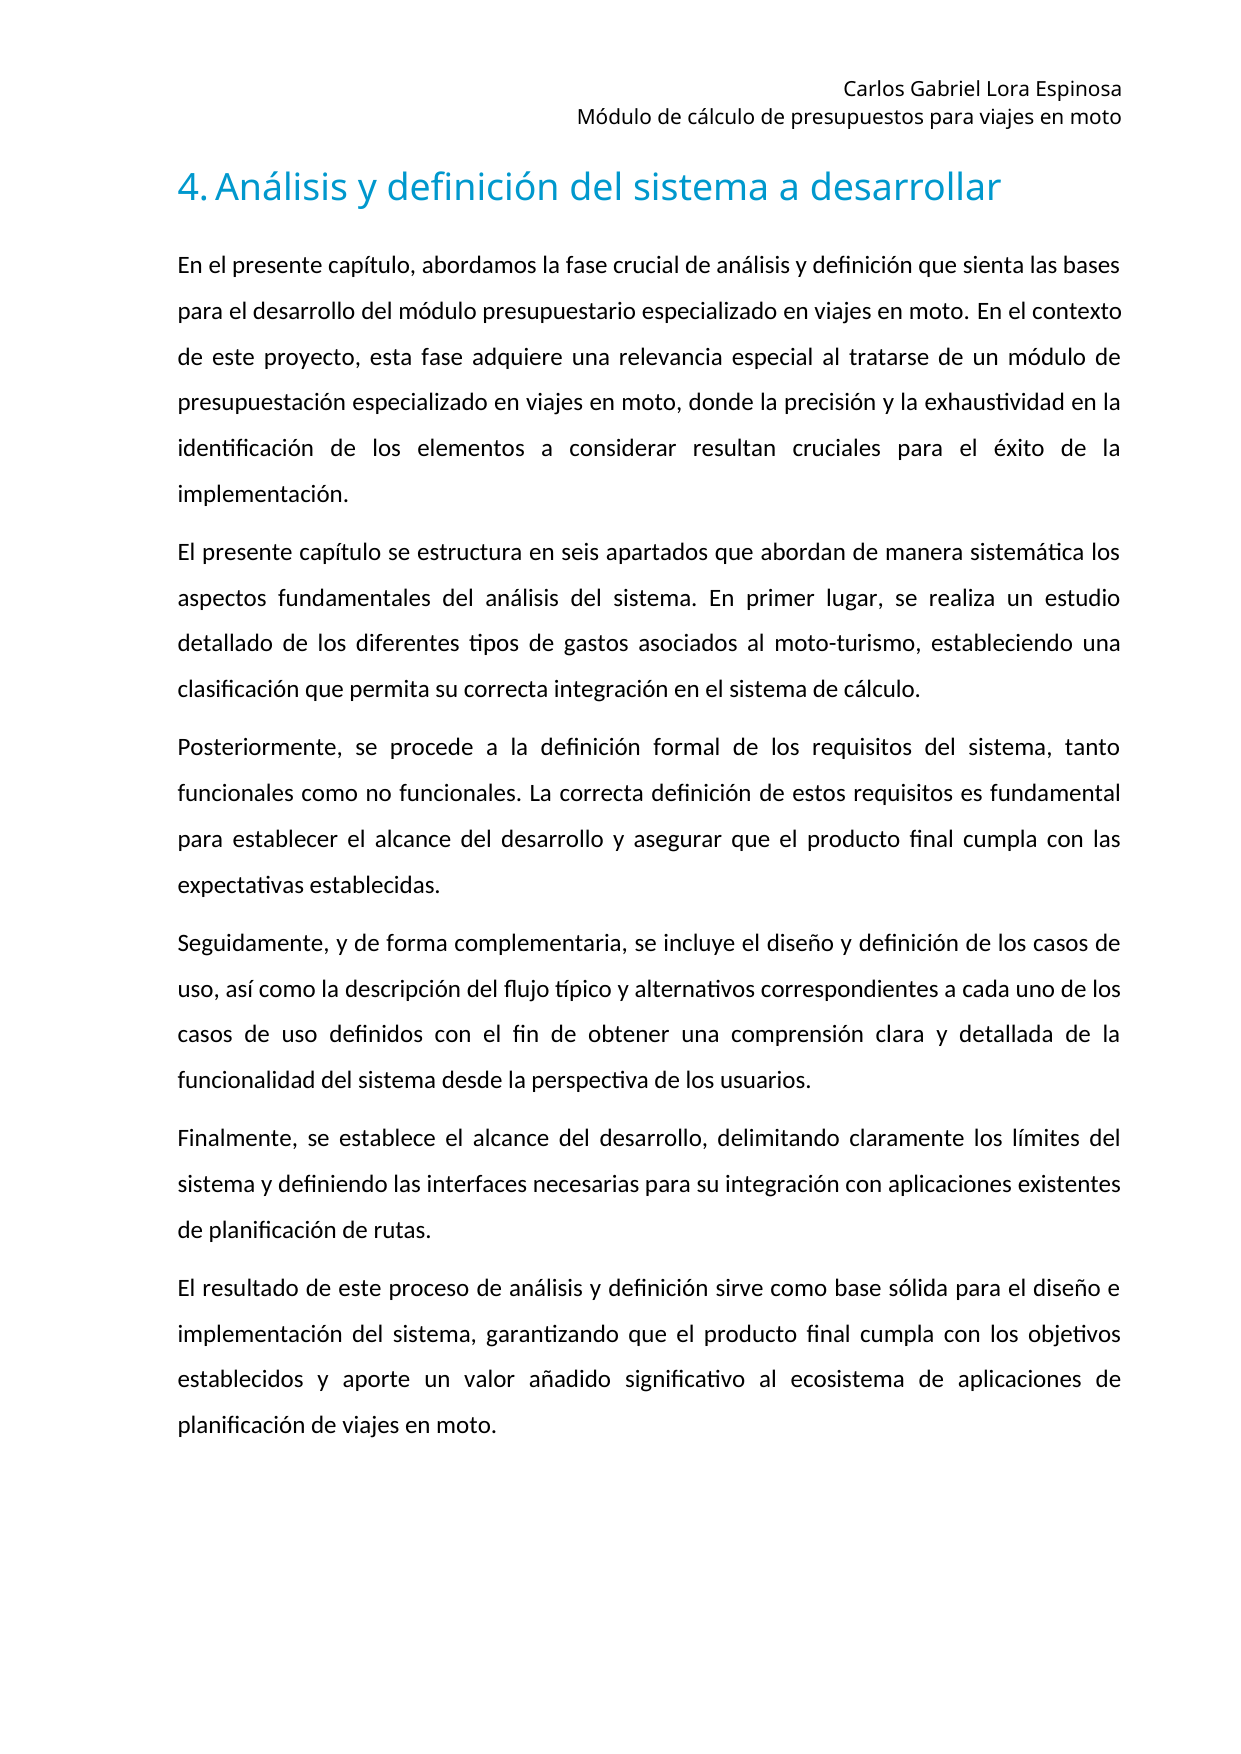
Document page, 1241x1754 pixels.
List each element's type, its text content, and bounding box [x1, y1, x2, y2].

text Seguidamente, y de forma complementaria, se incluye el diseño y definición de los casos de uso, así como la descripción del flujo típico y alternativos correspondientes a cada uno de los casos de uso definidos con el fin de obtener una comprensión clara y detallada de la funcionalidad del sistema desde la perspectiva de los usuarios. [177, 927, 1122, 1095]
subtitle Análisis y definición del sistema a desarrollar [177, 160, 1122, 211]
text El presente capítulo se estructura en seis apartados que abordan de manera sistemática los aspectos fundamentales del análisis del sistema. En primer lugar, se realiza un estudio detallado de los diferentes tipos de gastos asociados al moto-turismo, estableciendo una clasificación que permita su correcta integración en el sistema de cálculo. [177, 536, 1122, 704]
text Finalmente, se establece el alcance del desarrollo, delimitando claramente los límites del sistema y definiendo las interfaces necesarias para su integración con aplicaciones existentes de planificación de rutas. [177, 1122, 1122, 1244]
text El resultado de este proceso de análisis y definición sirve como base sólida para el diseño e implementación del sistema, garantizando que el producto final cumpla con los objetivos establecidos y aporte un valor añadido significativo al ecosistema de aplicaciones de planificación de viajes en moto. [177, 1272, 1122, 1440]
text Posteriormente, se procede a la definición formal de los requisitos del sistema, tanto funcionales como no funcionales. La correcta definición de estos requisitos es fundamental para establecer el alcance del desarrollo y asegurar que el producto final cumpla con las expectativas establecidas. [177, 732, 1122, 899]
text En el presente capítulo, abordamos la fase crucial de análisis y definición que sienta las bases para el desarrollo del módulo presupuestario especializado en viajes en moto. En el contexto de este proyecto, esta fase adquiere una relevancia especial al tratarse de un módulo de presupuestación especializado en viajes en moto, donde la precisión y la exhaustividad en la identificación de los elementos a considerar resultan cruciales para el éxito de la implementación. [177, 249, 1122, 508]
